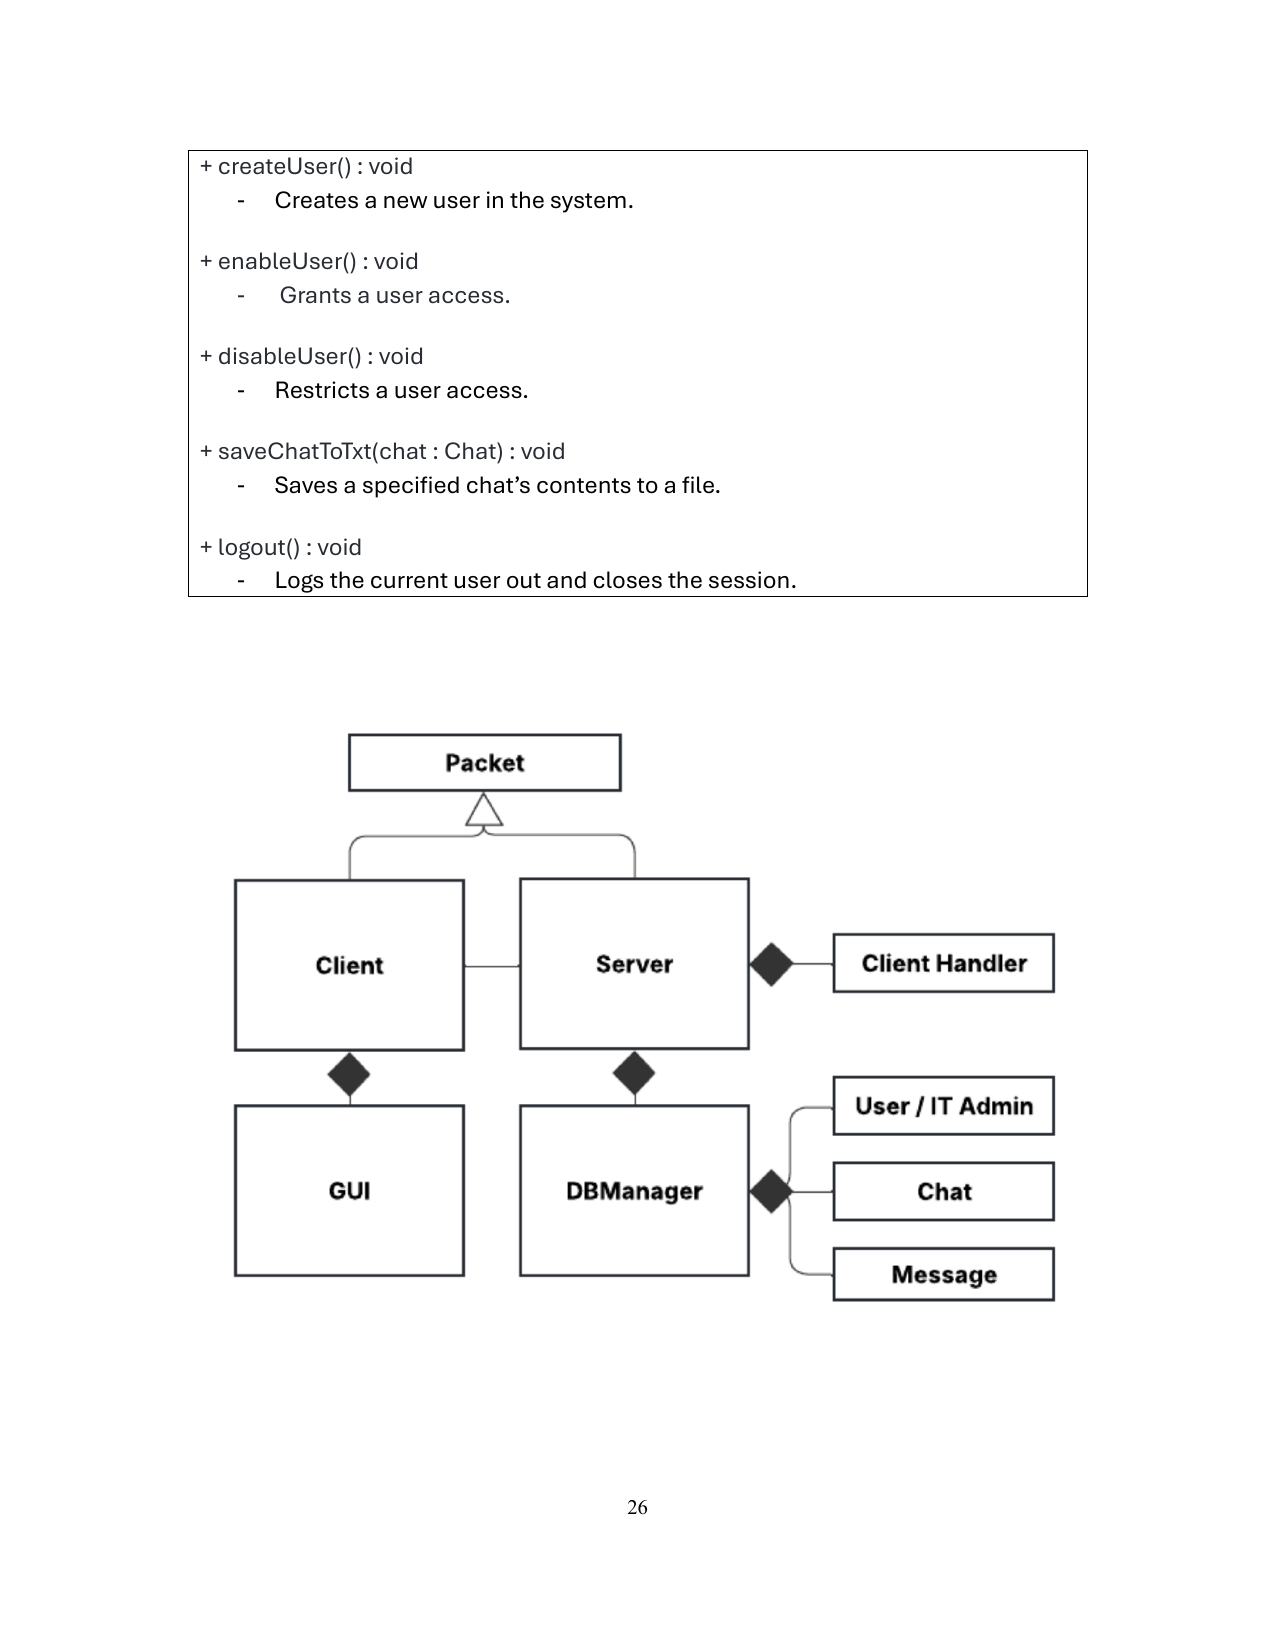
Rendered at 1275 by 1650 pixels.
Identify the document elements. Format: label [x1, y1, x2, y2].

table_cell [189, 151, 1087, 596]
picture [187, 712, 1088, 1332]
